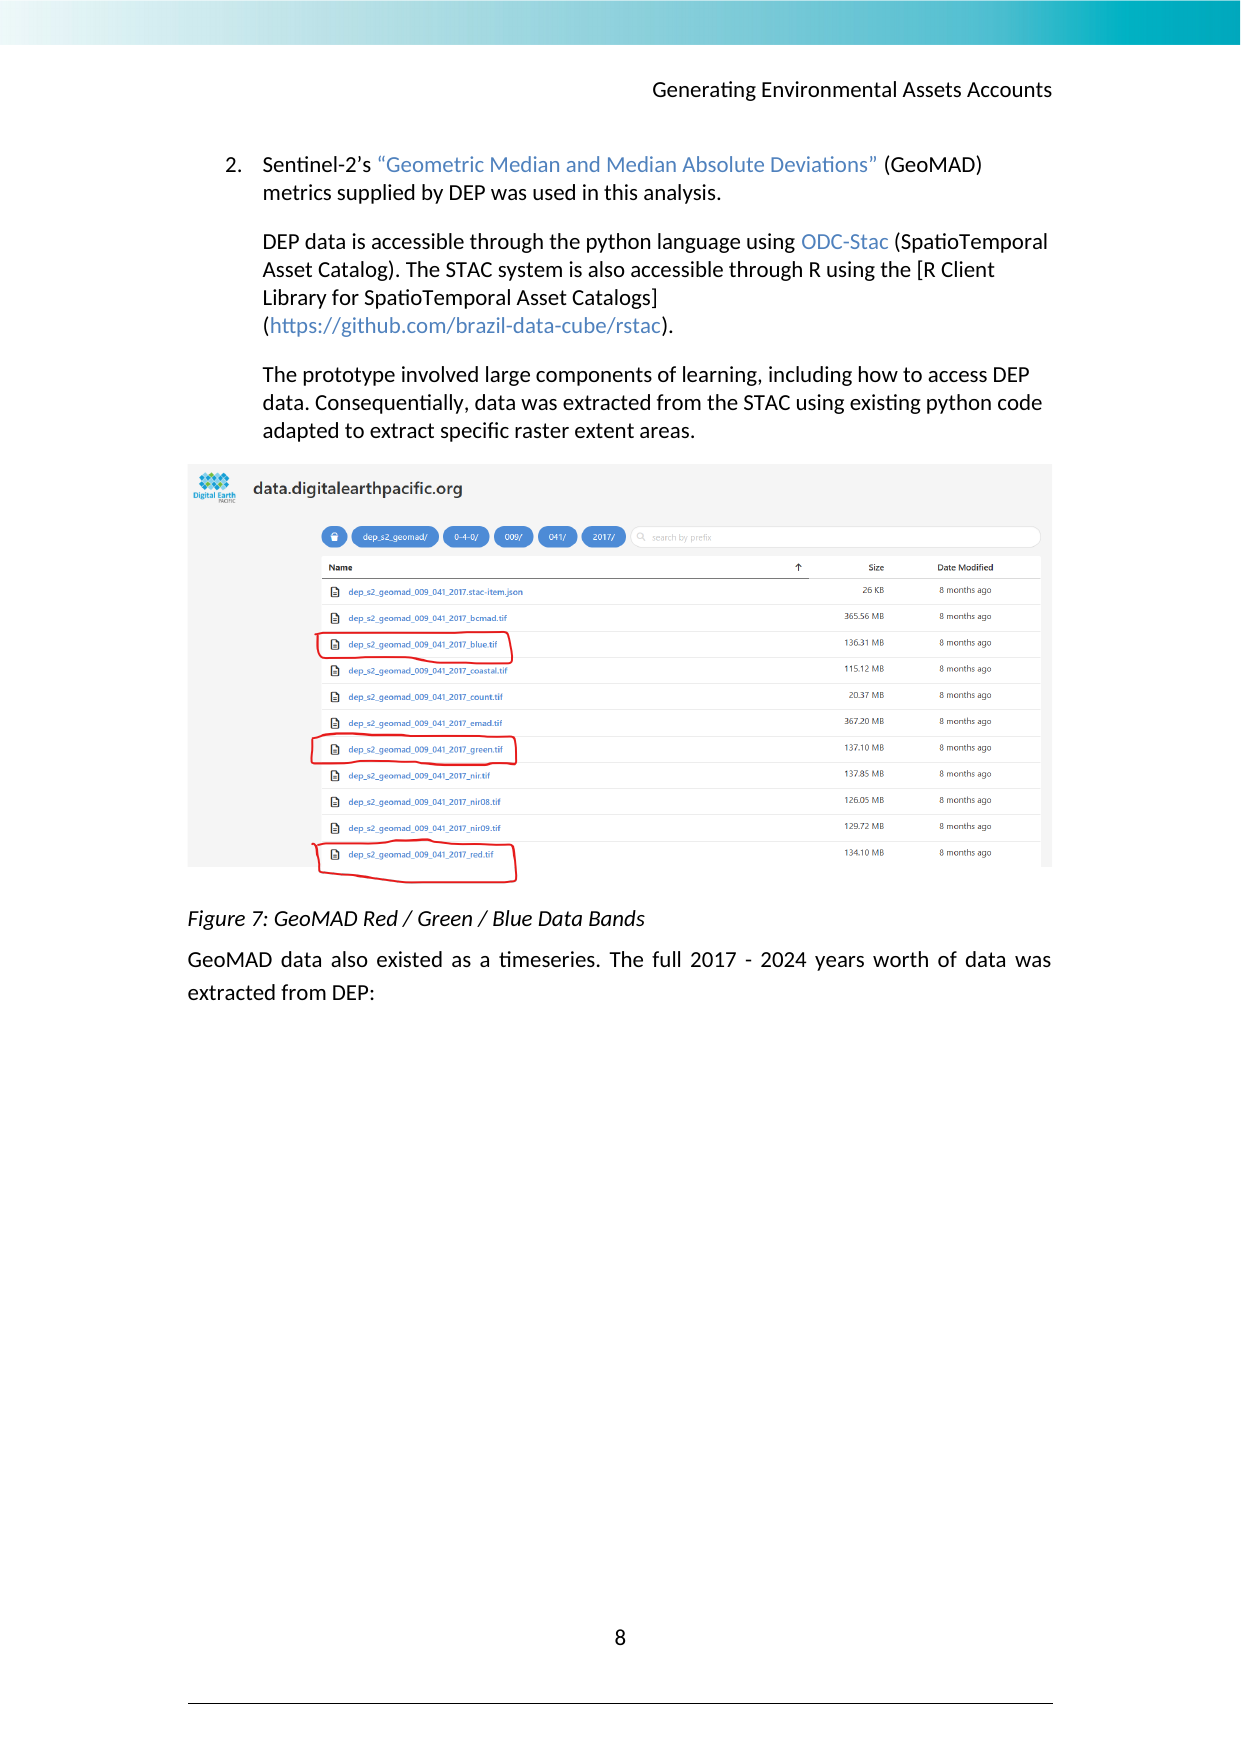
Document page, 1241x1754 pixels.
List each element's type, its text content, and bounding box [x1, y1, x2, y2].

list The prototype involved large components of learning, including how to access DEP data. Consequentially, data was extracted from the STAC using existing python code adapted to extract specific raster extent areas. [225, 360, 1053, 444]
text Figure 7: GeoMAD Red / Green / Blue Data Bands [187, 904, 1053, 932]
picture [187, 464, 1053, 884]
text GeoMAD data also existed as a timeseries. The full 2017 - 2024 years worth of data was extracted from DEP: [187, 945, 1053, 1007]
list DEP data is accessible through the python language using ODC-Stac (SpatioTemporal Asset Catalog). The STAC system is also accessible through R using the [R Client Library for SpatioTemporal Asset Catalogs] (https://github.com/brazil-data-cube/rstac). [225, 227, 1053, 339]
list Sentinel-2’s “Geometric Median and Median Absolute Deviations” (GeoMAD) metrics supplied by DEP was used in this analysis. [225, 150, 1053, 206]
picture [0, 1, 1240, 45]
